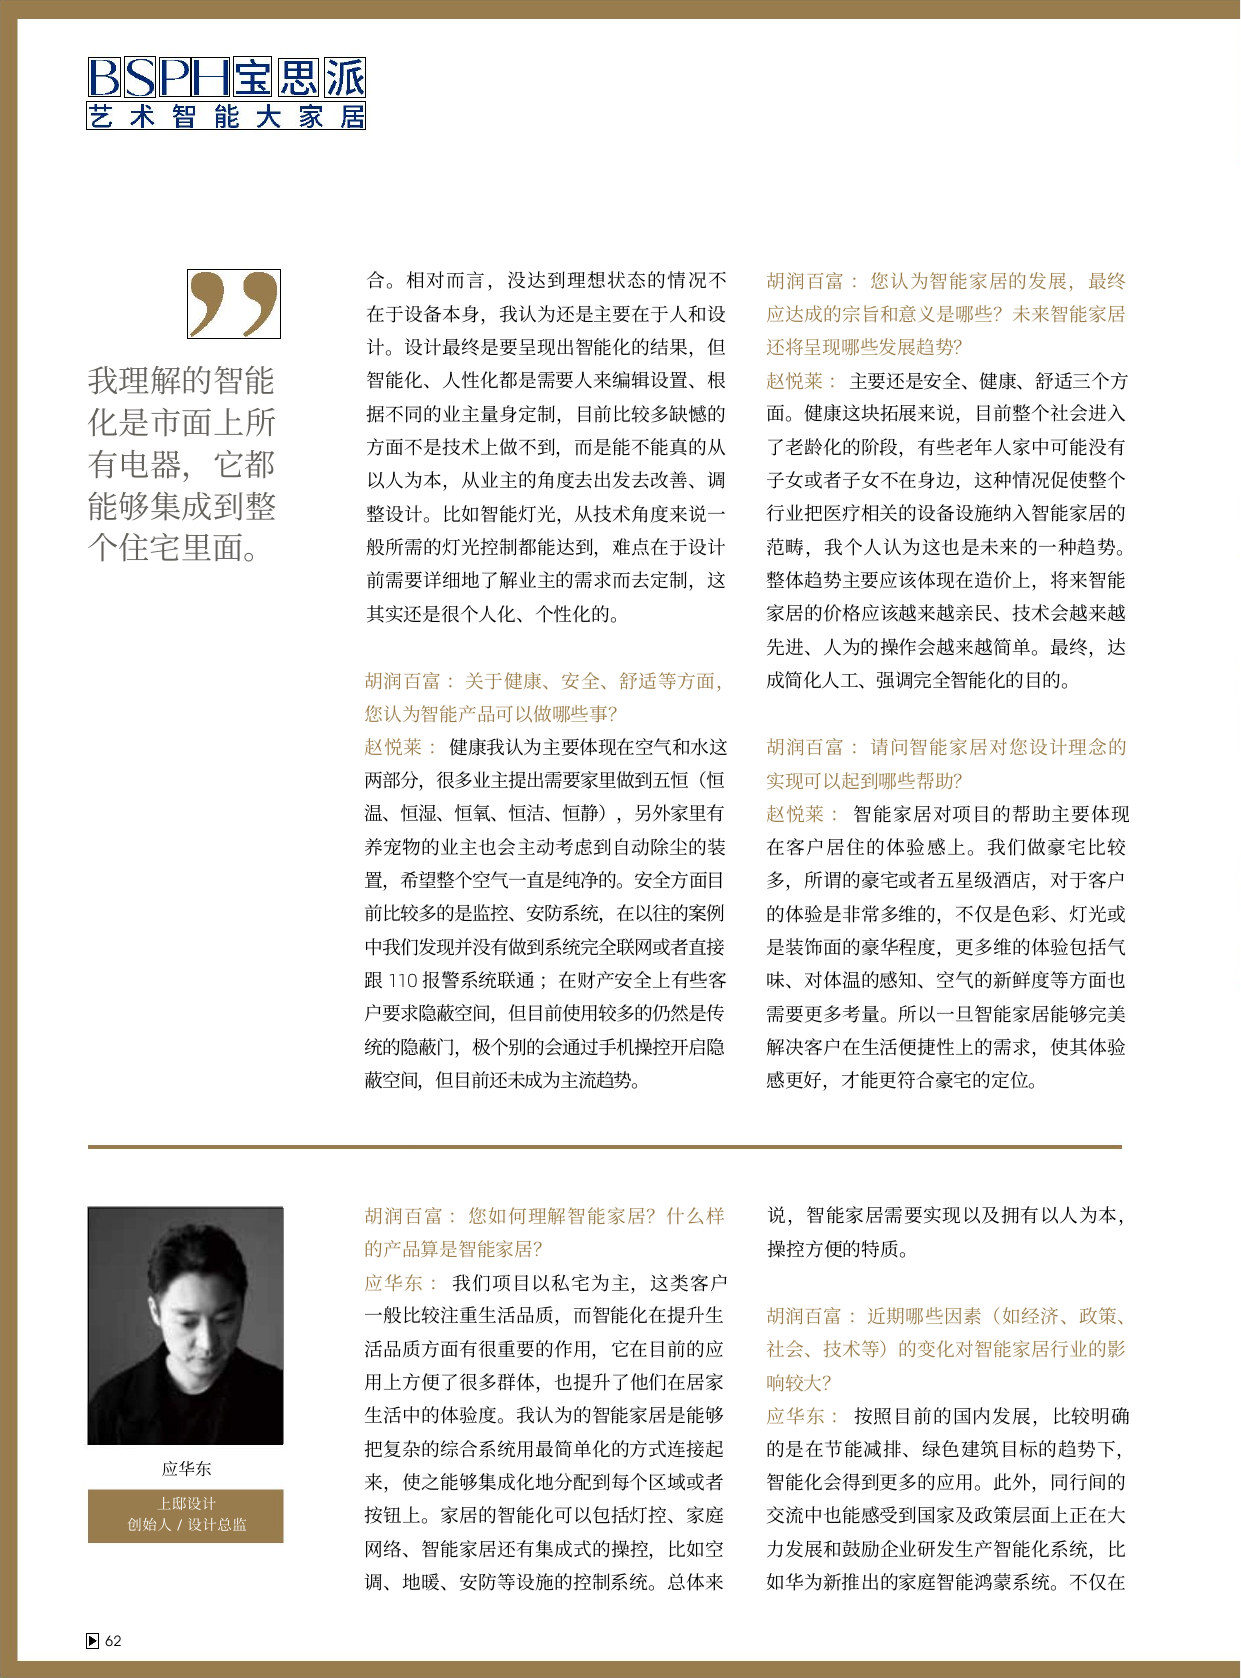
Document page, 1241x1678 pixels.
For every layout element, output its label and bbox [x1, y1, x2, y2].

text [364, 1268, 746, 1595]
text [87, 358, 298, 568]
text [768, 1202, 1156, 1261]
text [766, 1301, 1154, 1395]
picture [0, 0, 1241, 1678]
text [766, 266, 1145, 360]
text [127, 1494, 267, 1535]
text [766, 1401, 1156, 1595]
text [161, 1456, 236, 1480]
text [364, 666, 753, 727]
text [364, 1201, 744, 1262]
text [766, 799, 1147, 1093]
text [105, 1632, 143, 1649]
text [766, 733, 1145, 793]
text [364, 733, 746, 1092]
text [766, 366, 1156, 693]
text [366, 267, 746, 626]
